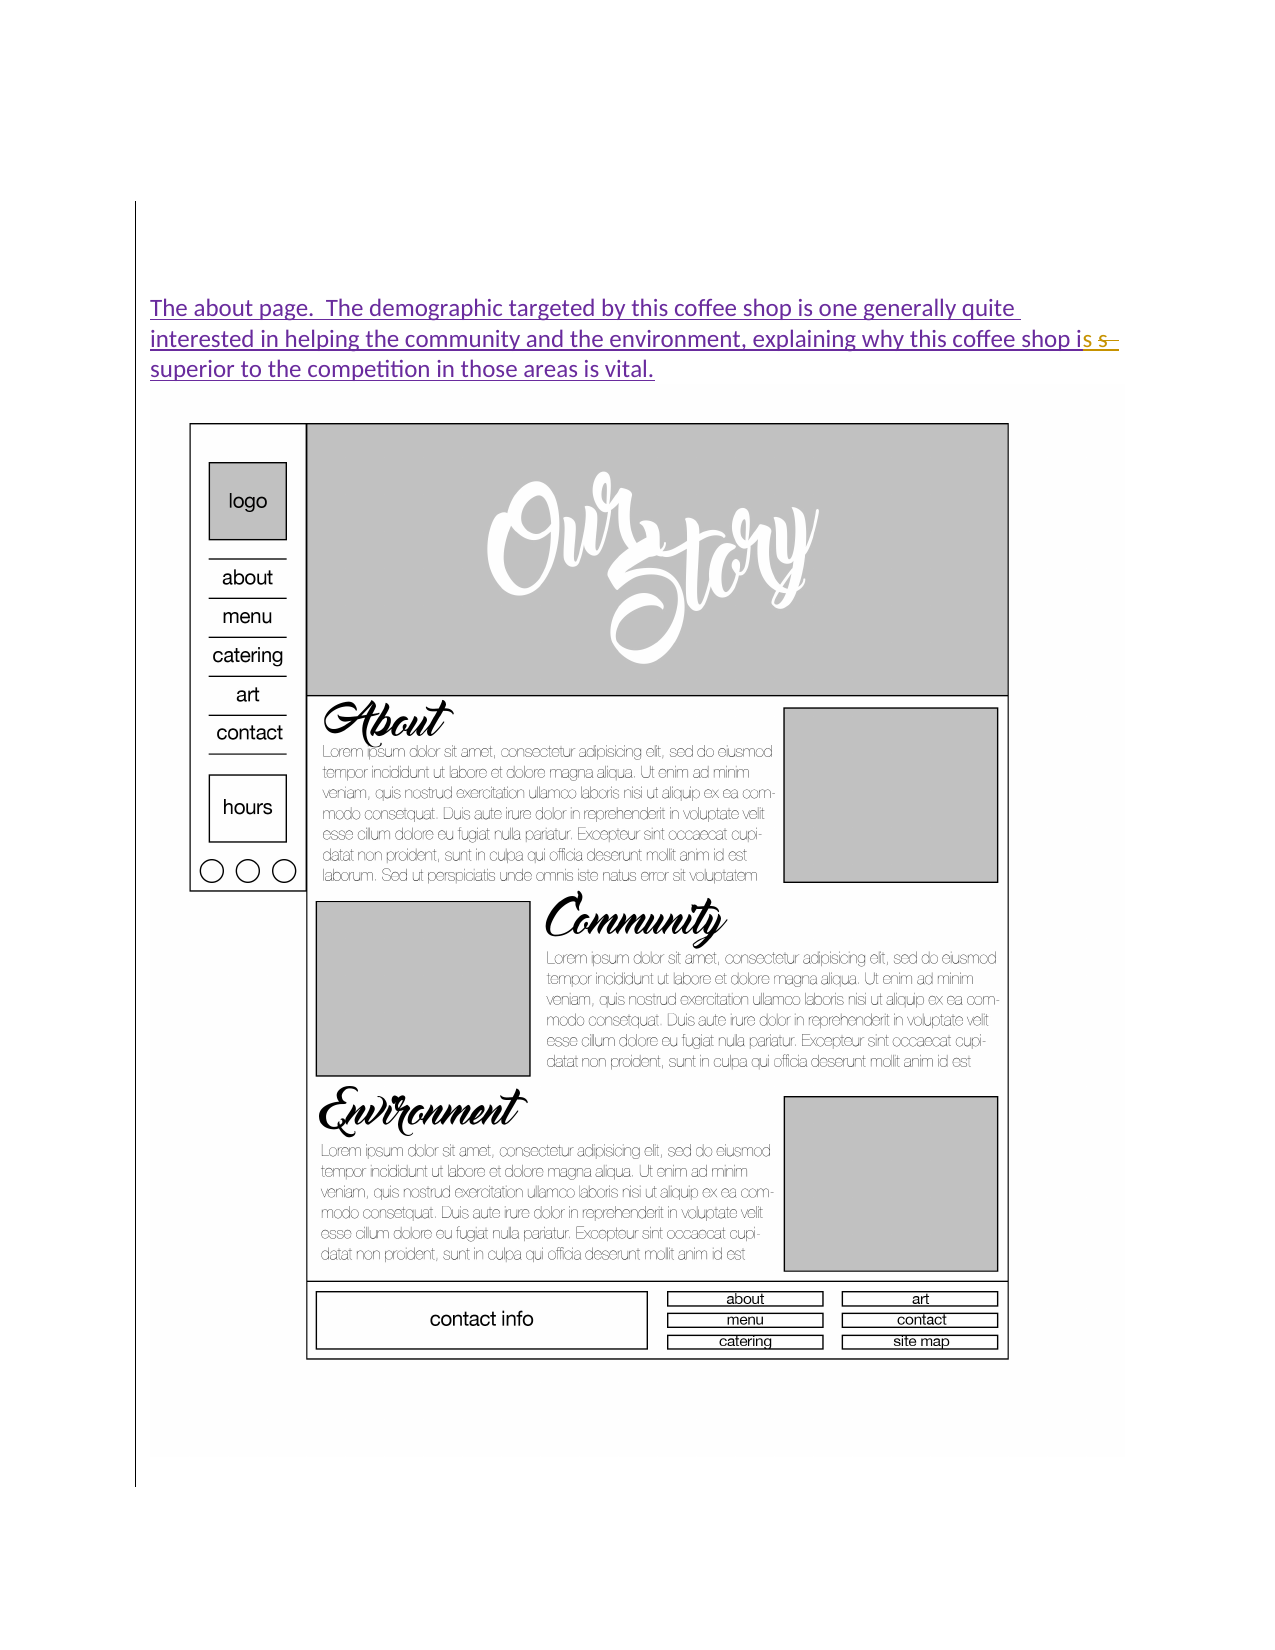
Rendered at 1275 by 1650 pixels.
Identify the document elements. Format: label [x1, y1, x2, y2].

picture [150, 384, 1125, 1457]
